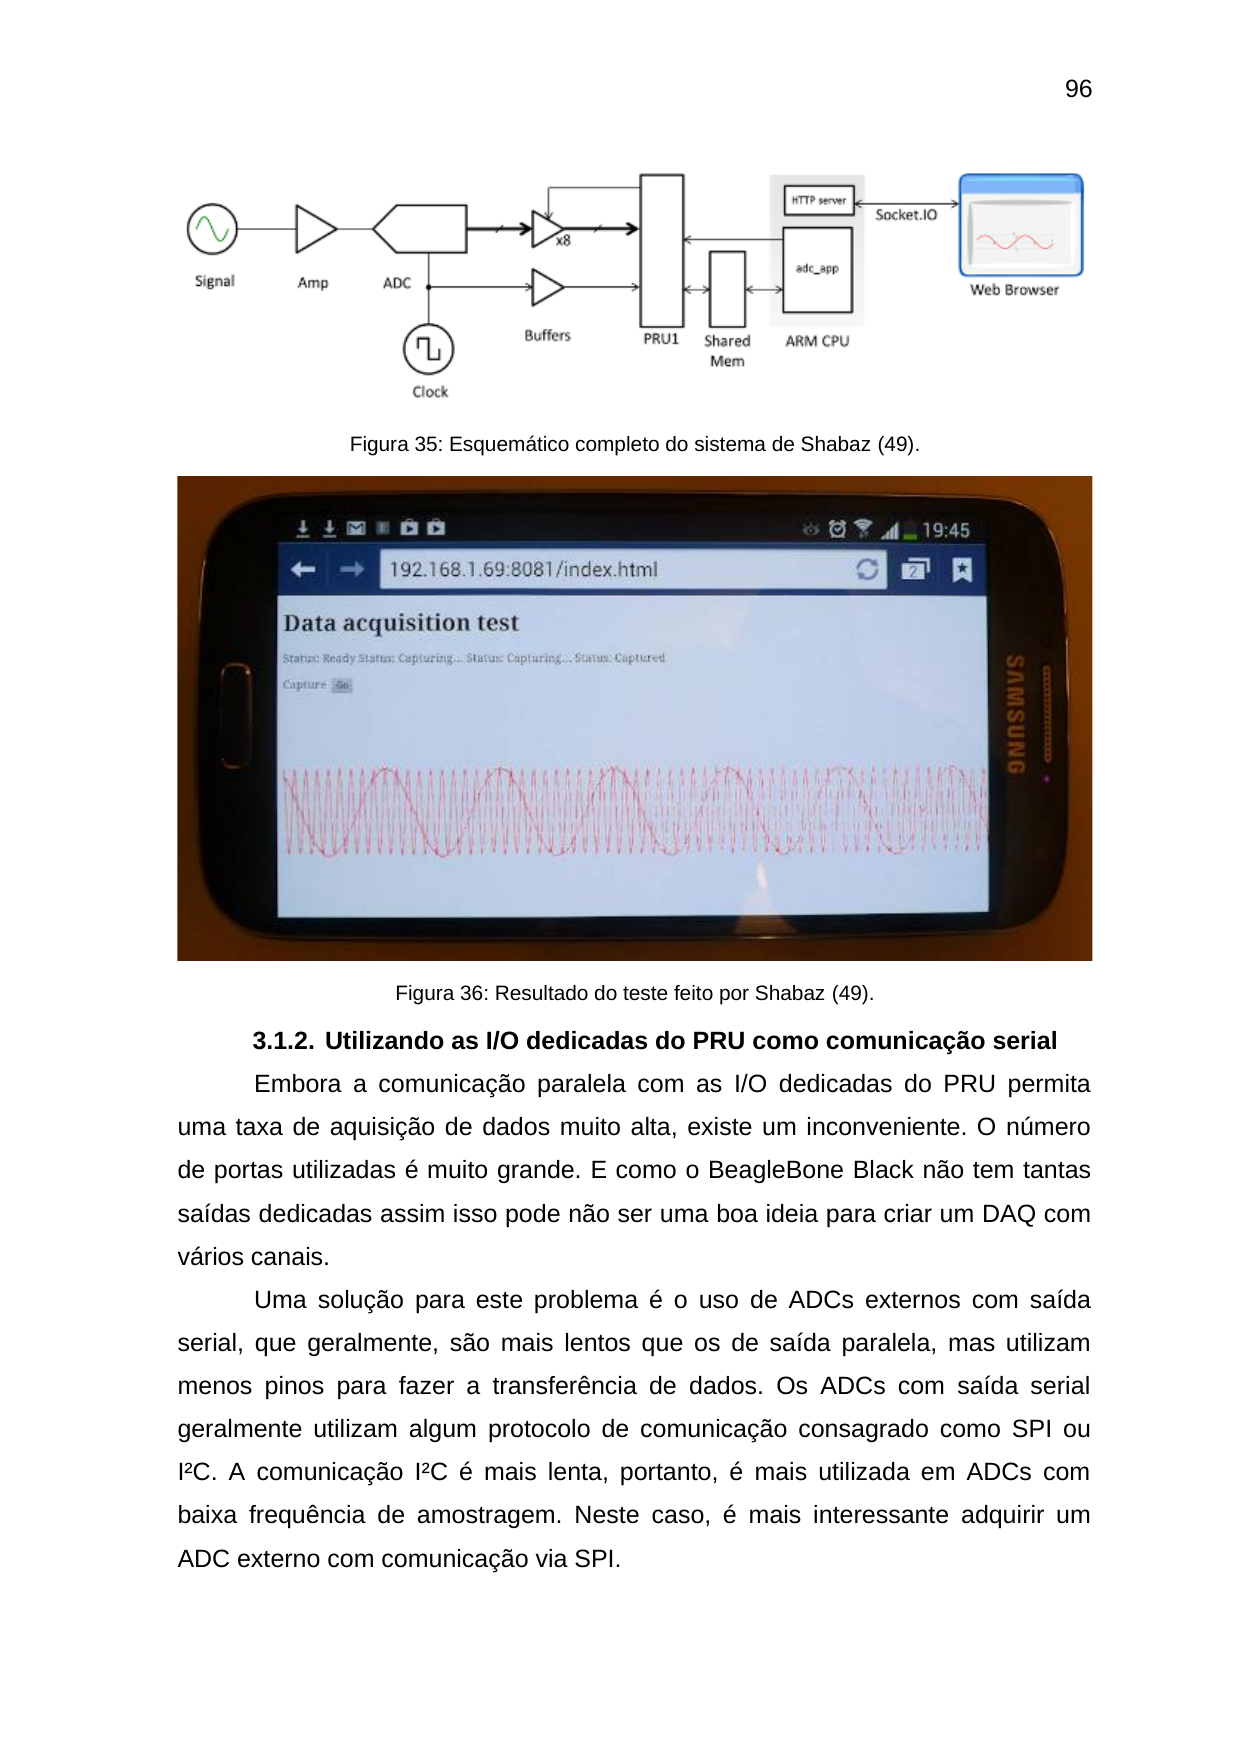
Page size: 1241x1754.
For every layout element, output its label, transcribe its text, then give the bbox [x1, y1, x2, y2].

text Figura : Esquemático completo do sistema de Shabaz . [177, 431, 1092, 455]
text Embora a comunicação paralela com as I/O dedicadas do PRU permita uma taxa de aquisição de dados muito alta, existe um inconveniente. O número de portas utilizadas é muito grande. E como o BeagleBone Black não tem tantas saídas dedicadas assim isso pode não ser uma boa ideia para criar um DAQ com vários canais. [177, 1069, 1092, 1270]
text Figura : Resultado do teste feito por Shabaz . [177, 981, 1092, 1005]
picture [177, 476, 1093, 961]
picture [177, 147, 1093, 411]
text Uma solução para este problema é o uso de ADCs externos com saída serial, que geralmente, são mais lentos que os de saída paralela, mas utilizam menos pinos para fazer a transferência de dados. Os ADCs com saída serial geralmente utilizam algum protocolo de comunicação consagrado como SPI ou I²C. A comunicação I²C é mais lenta, portanto, é mais utilizada em ADCs com baixa frequência de amostragem. Neste caso, é mais interessante adquirir um ADC externo com comunicação via SPI. [177, 1285, 1092, 1572]
subtitle Utilizando as I/O dedicadas do PRU como comunicação serial [252, 1026, 1092, 1055]
